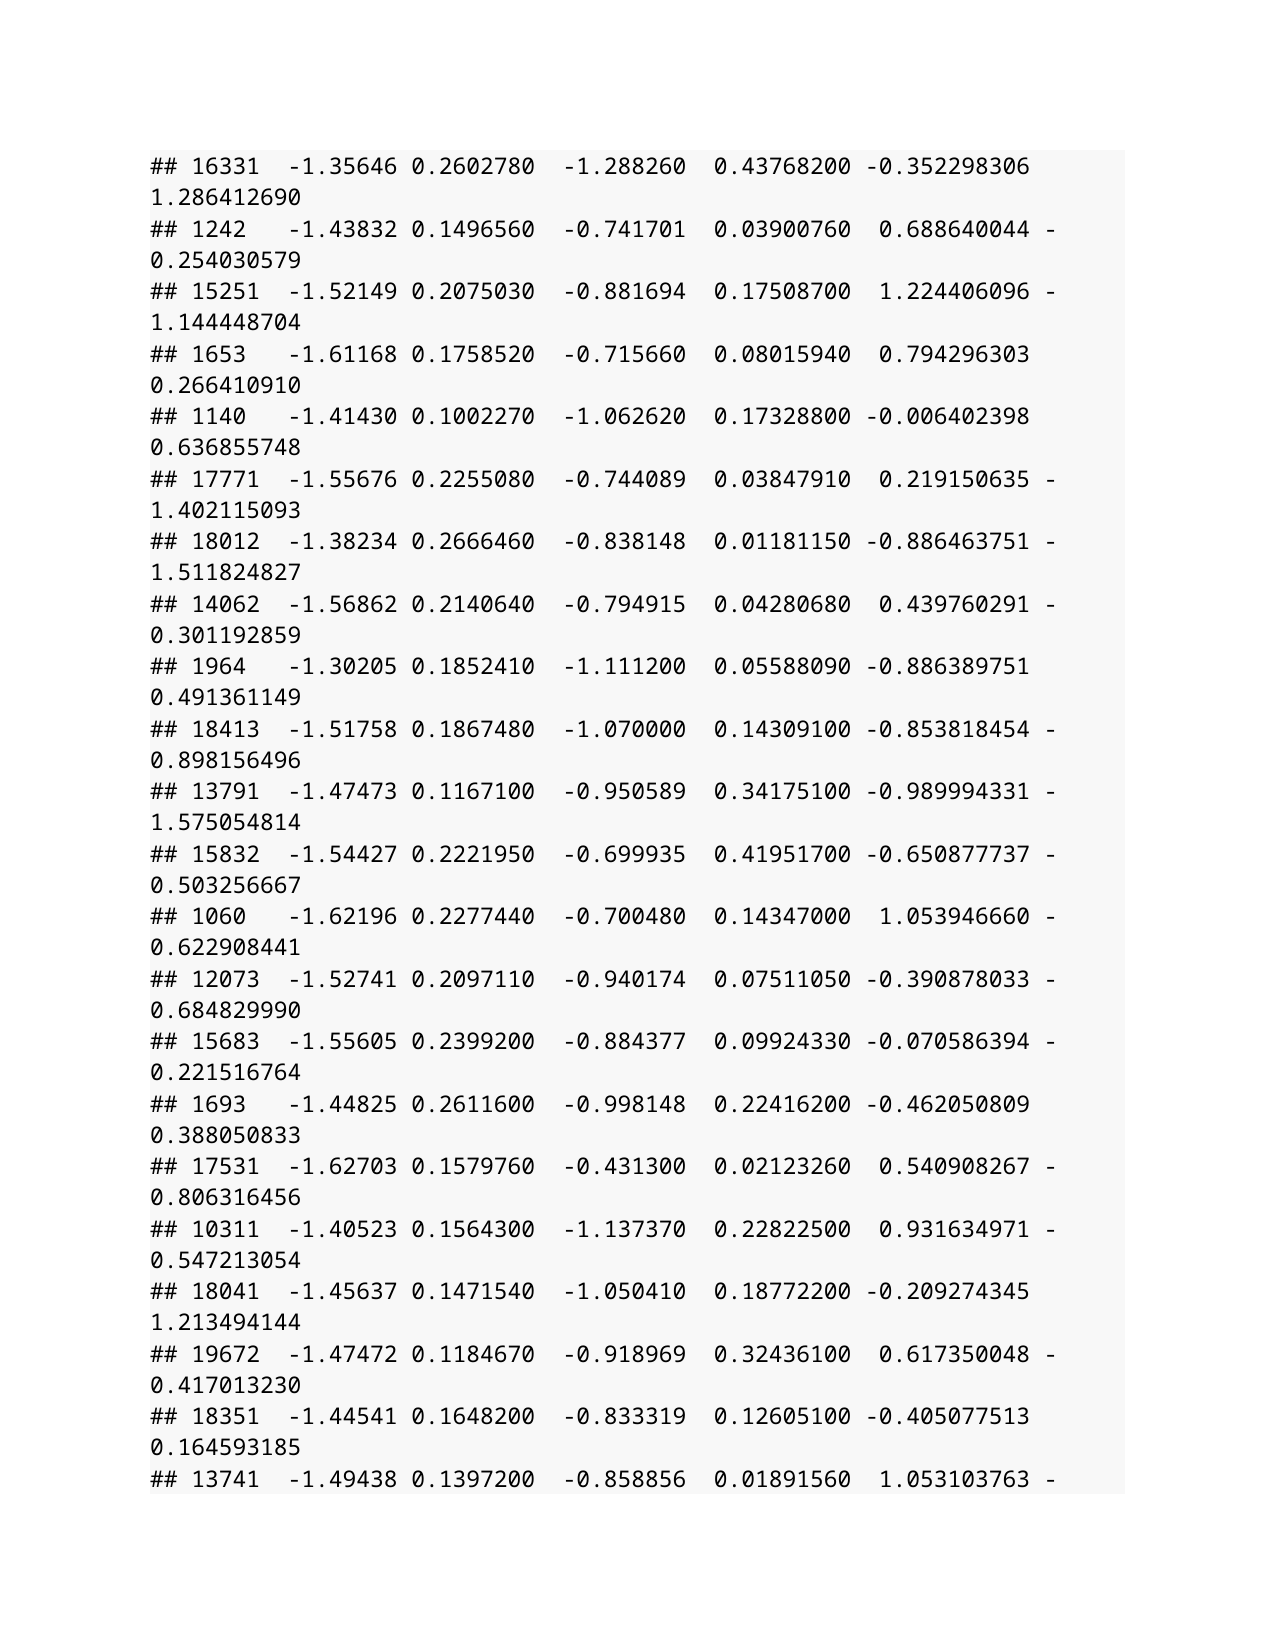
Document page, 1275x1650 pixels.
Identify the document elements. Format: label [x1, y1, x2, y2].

text [150, 150, 1125, 1494]
